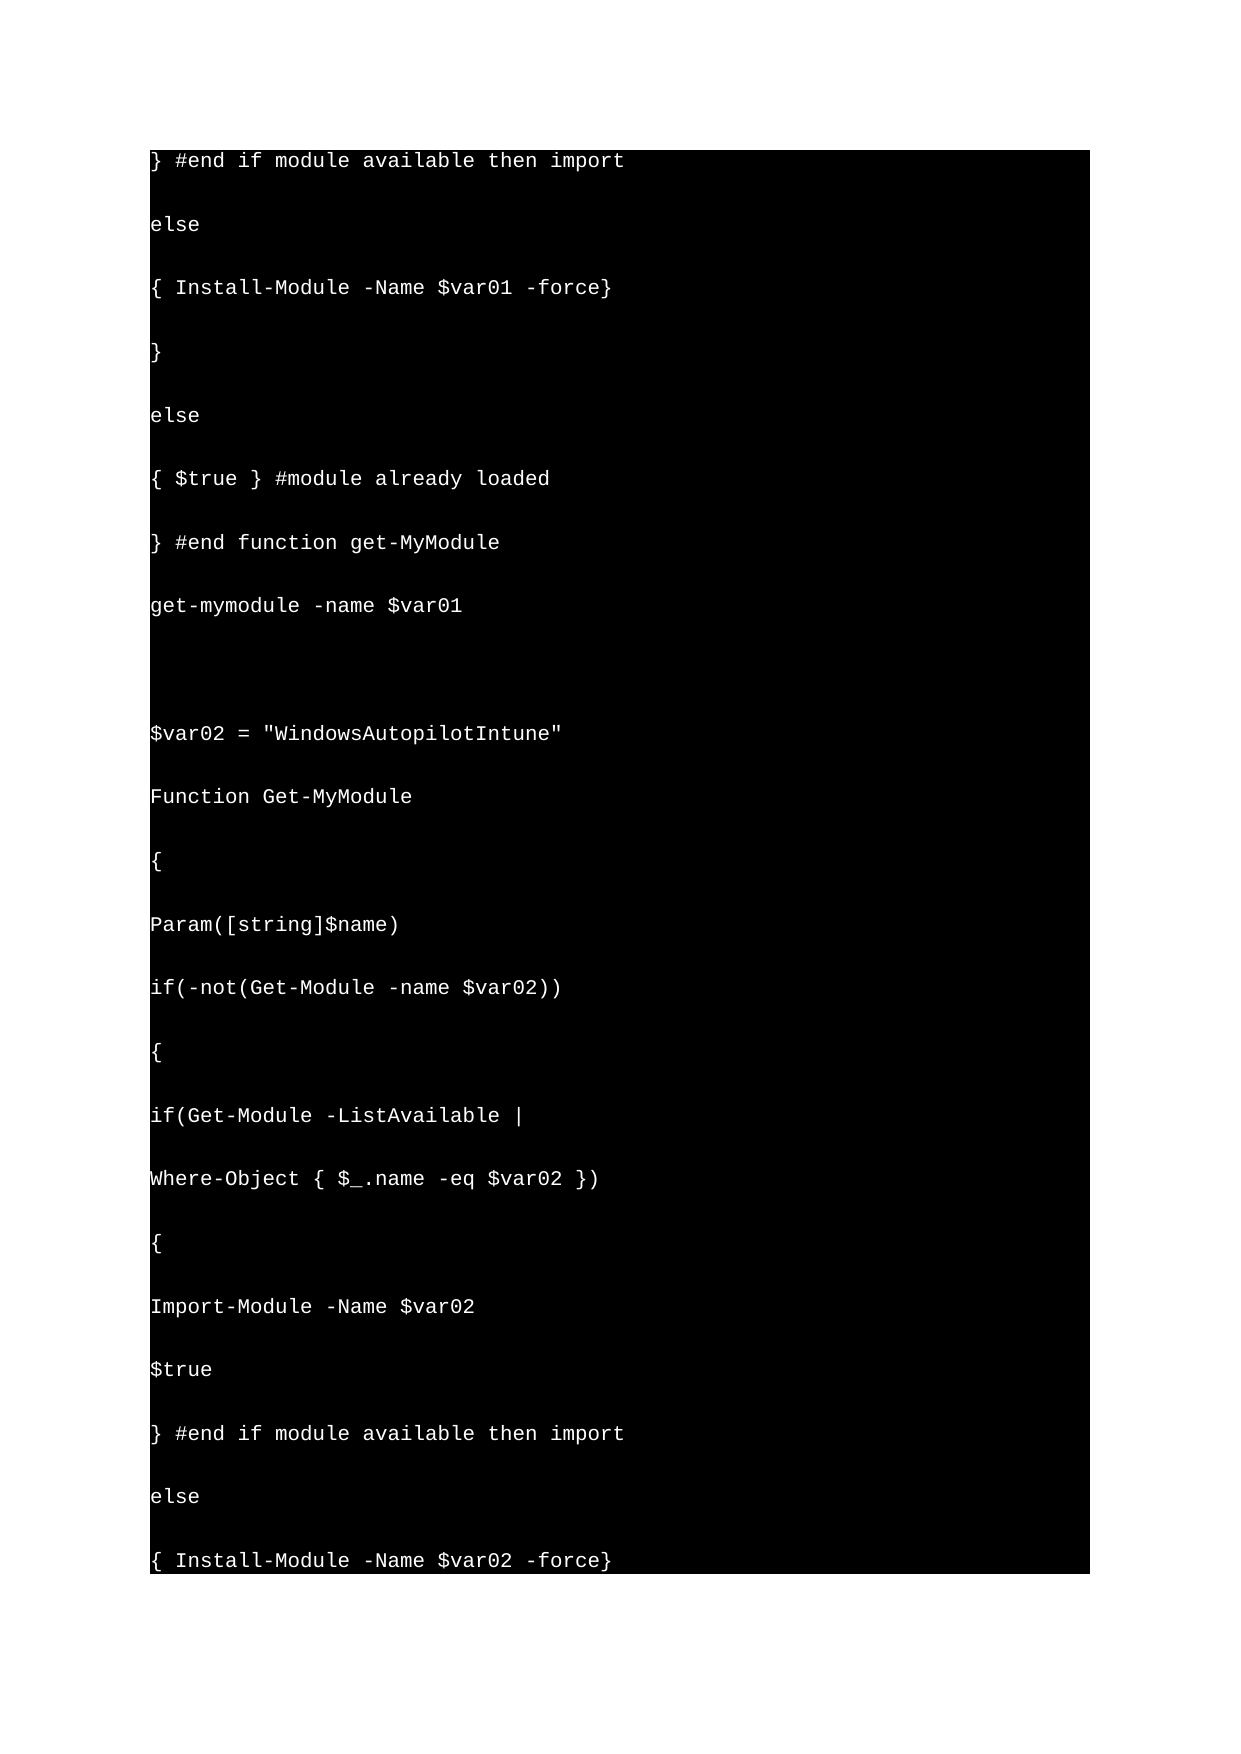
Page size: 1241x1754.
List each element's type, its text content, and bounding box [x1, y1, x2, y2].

text Import-Module -Name $var02 [150, 1296, 1090, 1319]
text } #end function get-MyModule [150, 532, 1090, 556]
text else [150, 404, 1090, 428]
text else [150, 214, 1090, 237]
text else [150, 1487, 1090, 1510]
text } #end if module available then import [150, 150, 1090, 174]
text { Install-Module -Name $var02 -force} [150, 1550, 1090, 1574]
text get-mymodule -name $var01 [150, 596, 1090, 619]
text if(Get-Module -ListAvailable | [150, 1105, 1090, 1128]
text Where-Object { $_.name -eq $var02 }) [150, 1168, 1090, 1192]
text { Install-Module -Name $var01 -force} [150, 277, 1090, 301]
text } #end if module available then import [150, 1423, 1090, 1447]
text { [150, 1232, 1090, 1256]
text { [150, 850, 1090, 874]
text Param([string]$name) [150, 914, 1090, 937]
text { $true } #module already loaded [150, 468, 1090, 492]
text } [150, 341, 1090, 364]
text $var02 = "WindowsAutopilotIntune" [150, 723, 1090, 746]
text { [150, 1041, 1090, 1065]
text if(-not(Get-Module -name $var02)) [150, 977, 1090, 1001]
text Function Get-MyModule [150, 786, 1090, 810]
text $true [150, 1359, 1090, 1383]
